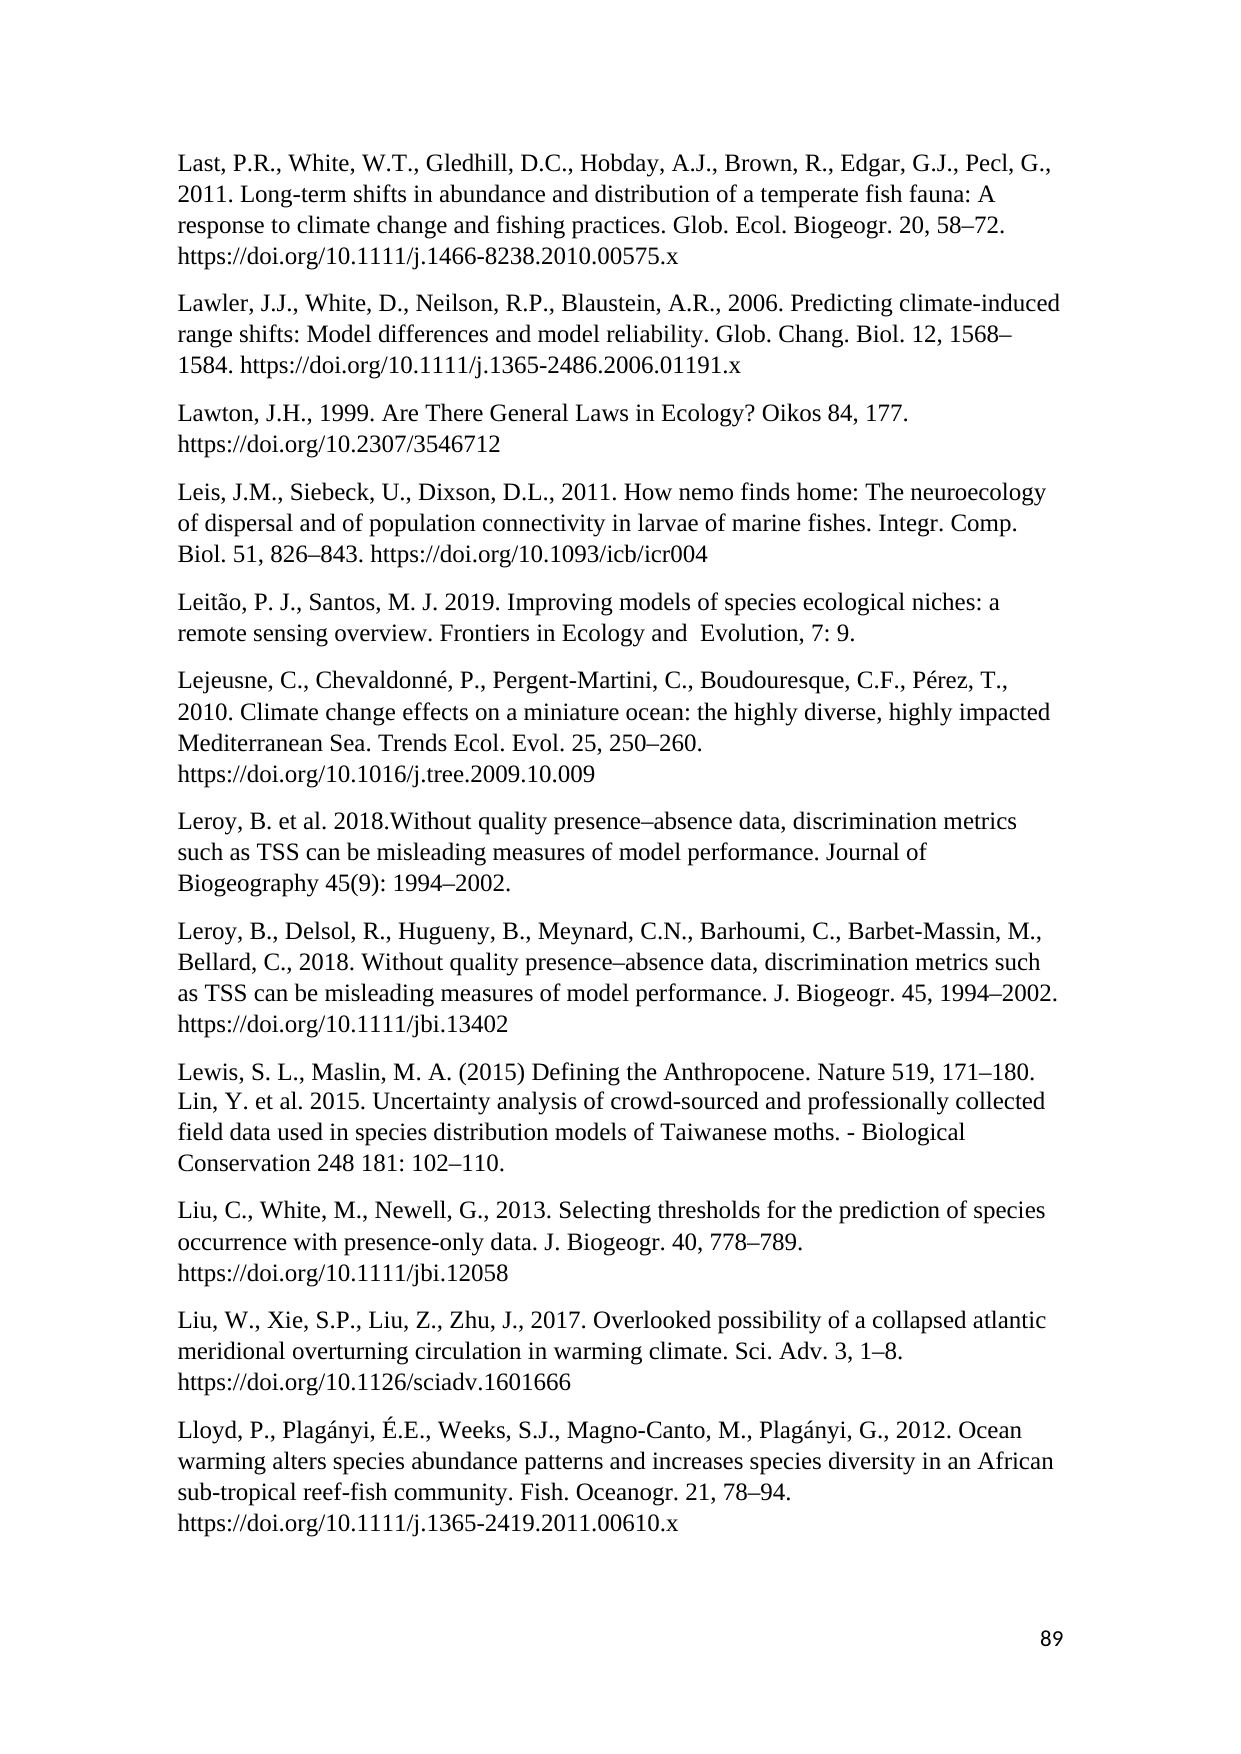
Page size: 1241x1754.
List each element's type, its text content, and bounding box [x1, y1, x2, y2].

text Lloyd, P., Plagányi, É.E., Weeks, S.J., Magno-Canto, M., Plagányi, G., 2012. Ocean warming alters species abundance patterns and increases species diversity in an African sub-tropical reef-fish community. Fish. Oceanogr. 21, 78–94. https://doi.org/10.1111/j.1365-2419.2011.00610.x [177, 1415, 1063, 1537]
text Leitão, P. J., Santos, M. J. 2019. Improving models of species ecological niches: a remote sensing overview. Frontiers in Ecology and Evolution, 7: 9. [177, 587, 1063, 647]
text Lawler, J.J., White, D., Neilson, R.P., Blaustein, A.R., 2006. Predicting climate-induced range shifts: Model differences and model reliability. Glob. Chang. Biol. 12, 1568–1584. https://doi.org/10.1111/j.1365-2486.2006.01191.x [177, 288, 1063, 379]
text Lejeusne, C., Chevaldonné, P., Pergent-Martini, C., Boudouresque, C.F., Pérez, T., 2010. Climate change effects on a miniature ocean: the highly diverse, highly impacted Mediterranean Sea. Trends Ecol. Evol. 25, 250–260. https://doi.org/10.1016/j.tree.2009.10.009 [177, 666, 1063, 787]
text Leis, J.M., Siebeck, U., Dixson, D.L., 2011. How nemo finds home: The neuroecology of dispersal and of population connectivity in larvae of marine fishes. Integr. Comp. Biol. 51, 826–843. https://doi.org/10.1093/icb/icr004 [177, 477, 1063, 568]
text Leroy, B. et al. 2018.Without quality presence–absence data, discrimination metrics such as TSS can be misleading measures of model performance. Journal of Biogeography 45(9): 1994–2002. [177, 806, 1063, 897]
text Lawton, J.H., 1999. Are There General Laws in Ecology? Oikos 84, 177. https://doi.org/10.2307/3546712 [177, 398, 1063, 458]
text Leroy, B., Delsol, R., Hugueny, B., Meynard, C.N., Barhoumi, C., Barbet-Massin, M., Bellard, C., 2018. Without quality presence–absence data, discrimination metrics such as TSS can be misleading measures of model performance. J. Biogeogr. 45, 1994–2002. https://doi.org/10.1111/jbi.13402 [177, 916, 1063, 1038]
text Lin, Y. et al. 2015. Uncertainty analysis of crowd-sourced and professionally collected field data used in species distribution models of Taiwanese moths. - Biological Conservation 248 181: 102–110. [177, 1086, 1063, 1177]
text Last, P.R., White, W.T., Gledhill, D.C., Hobday, A.J., Brown, R., Edgar, G.J., Pecl, G., 2011. Long-term shifts in abundance and distribution of a temperate fish fauna: A response to climate change and fishing practices. Glob. Ecol. Biogeogr. 20, 58–72. https://doi.org/10.1111/j.1466-8238.2010.00575.x [177, 148, 1063, 269]
text Liu, W., Xie, S.P., Liu, Z., Zhu, J., 2017. Overlooked possibility of a collapsed atlantic meridional overturning circulation in warming climate. Sci. Adv. 3, 1–8. https://doi.org/10.1126/sciadv.1601666 [177, 1305, 1063, 1396]
text Liu, C., White, M., Newell, G., 2013. Selecting thresholds for the prediction of species occurrence with presence-only data. J. Biogeogr. 40, 778–789. https://doi.org/10.1111/jbi.12058 [177, 1196, 1063, 1286]
text Lewis, S. L., Maslin, M. A. (2015) Defining the Anthropocene. Nature 519, 171–180. [177, 1057, 1063, 1086]
